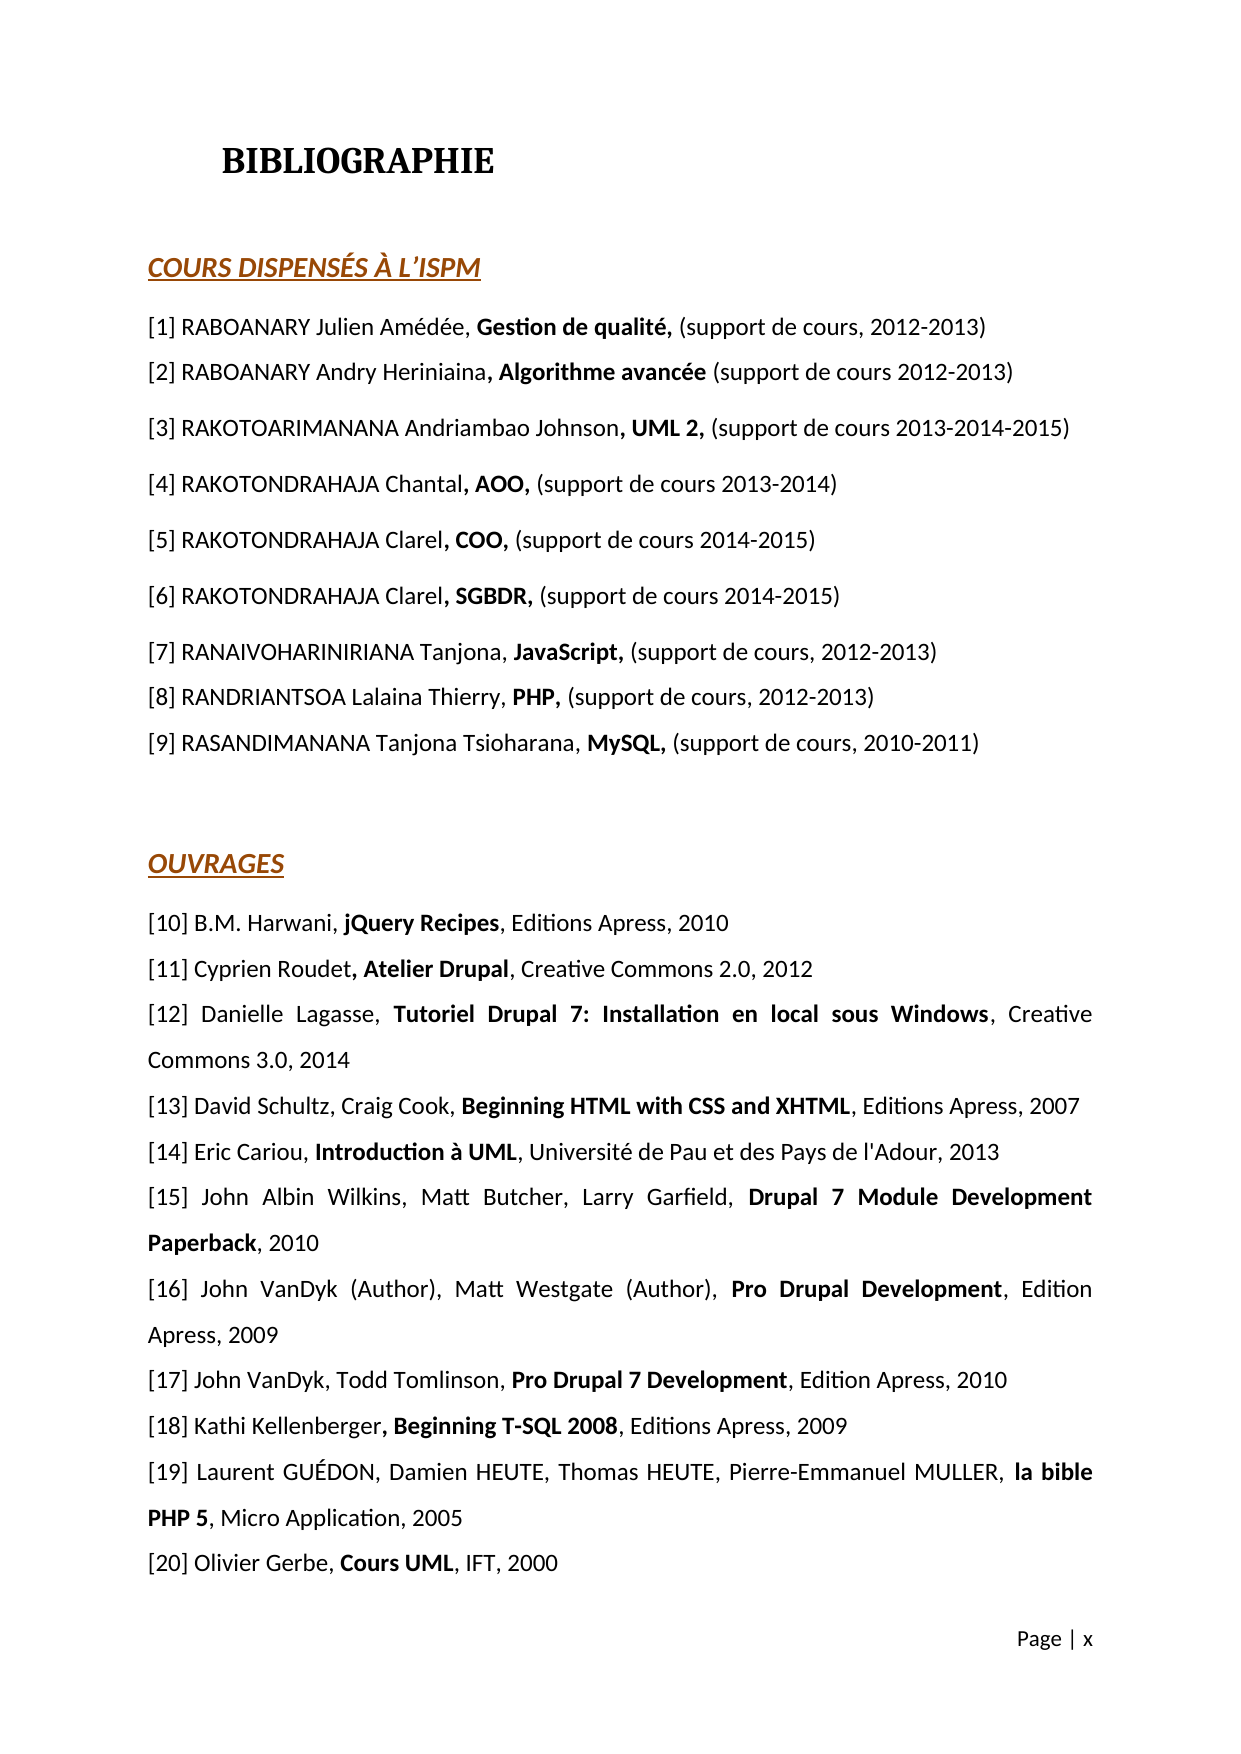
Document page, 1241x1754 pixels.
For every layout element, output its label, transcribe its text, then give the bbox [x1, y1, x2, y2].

text [5] RAKOTONDRAHAJA Clarel, COO, (support de cours 2014-2015) [148, 524, 1093, 554]
text [6] RAKOTONDRAHAJA Clarel, SGBDR, (support de cours 2014-2015) [148, 580, 1093, 610]
text [8] RANDRIANTSOA Lalaina Thierry, PHP, (support de cours, 2012-2013) [148, 681, 1093, 712]
text COURS DISPENSÉS À L’ISPM [148, 249, 1093, 285]
text [3] RAKOTOARIMANANA Andriambao Johnson, UML 2, (support de cours 2013-2014-2015) [148, 412, 1093, 443]
text [11] Cyprien Roudet, Atelier Drupal, Creative Commons 2.0, 2012 [148, 953, 1093, 983]
text [13] David Schultz, Craig Cook, Beginning HTML with CSS and XHTML, Editions Apress, 2007 [148, 1090, 1093, 1121]
text [7] RANAIVOHARINIRIANA Tanjona, JavaScript, (support de cours, 2012-2013) [148, 636, 1093, 666]
text [12] Danielle Lagasse, Tutoriel Drupal 7: Installation en local sous Windows, Creative Commons 3.0, 2014 [148, 999, 1093, 1075]
text [17] John VanDyk, Todd Tomlinson, Pro Drupal 7 Development, Edition Apress, 2010 [148, 1364, 1093, 1395]
text [16] John VanDyk (Author), Matt Westgate (Author), Pro Drupal Development, Edition Apress, 2009 [148, 1273, 1093, 1349]
text [15] John Albin Wilkins, Matt Butcher, Larry Garfield, Drupal 7 Module Development Paperback, 2010 [148, 1182, 1093, 1258]
subtitle BIBLIOGRAPHIE [221, 140, 1093, 183]
text [19] Laurent GUÉDON, Damien HEUTE, Thomas HEUTE, Pierre-Emmanuel MULLER, la bible PHP 5, Micro Application, 2005 [148, 1456, 1093, 1532]
text OUVRAGES [148, 845, 1093, 881]
text [1] RABOANARY Julien Amédée, Gestion de qualité, (support de cours, 2012-2013) [148, 311, 1093, 341]
text [4] RAKOTONDRAHAJA Chantal, AOO, (support de cours 2013-2014) [148, 468, 1093, 499]
text [10] B.M. Harwani, jQuery Recipes, Editions Apress, 2010 [148, 907, 1093, 938]
text [2] RABOANARY Andry Heriniaina, Algorithme avancée (support de cours 2012-2013) [148, 357, 1093, 387]
text [9] RASANDIMANANA Tanjona Tsioharana, MySQL, (support de cours, 2010-2011) [148, 727, 1093, 758]
text [20] Olivier Gerbe, Cours UML, IFT, 2000 [148, 1547, 1093, 1578]
text [14] Eric Cariou, Introduction à UML, Université de Pau et des Pays de l'Adour, 2013 [148, 1136, 1093, 1166]
text [18] Kathi Kellenberger, Beginning T-SQL 2008, Editions Apress, 2009 [148, 1410, 1093, 1441]
